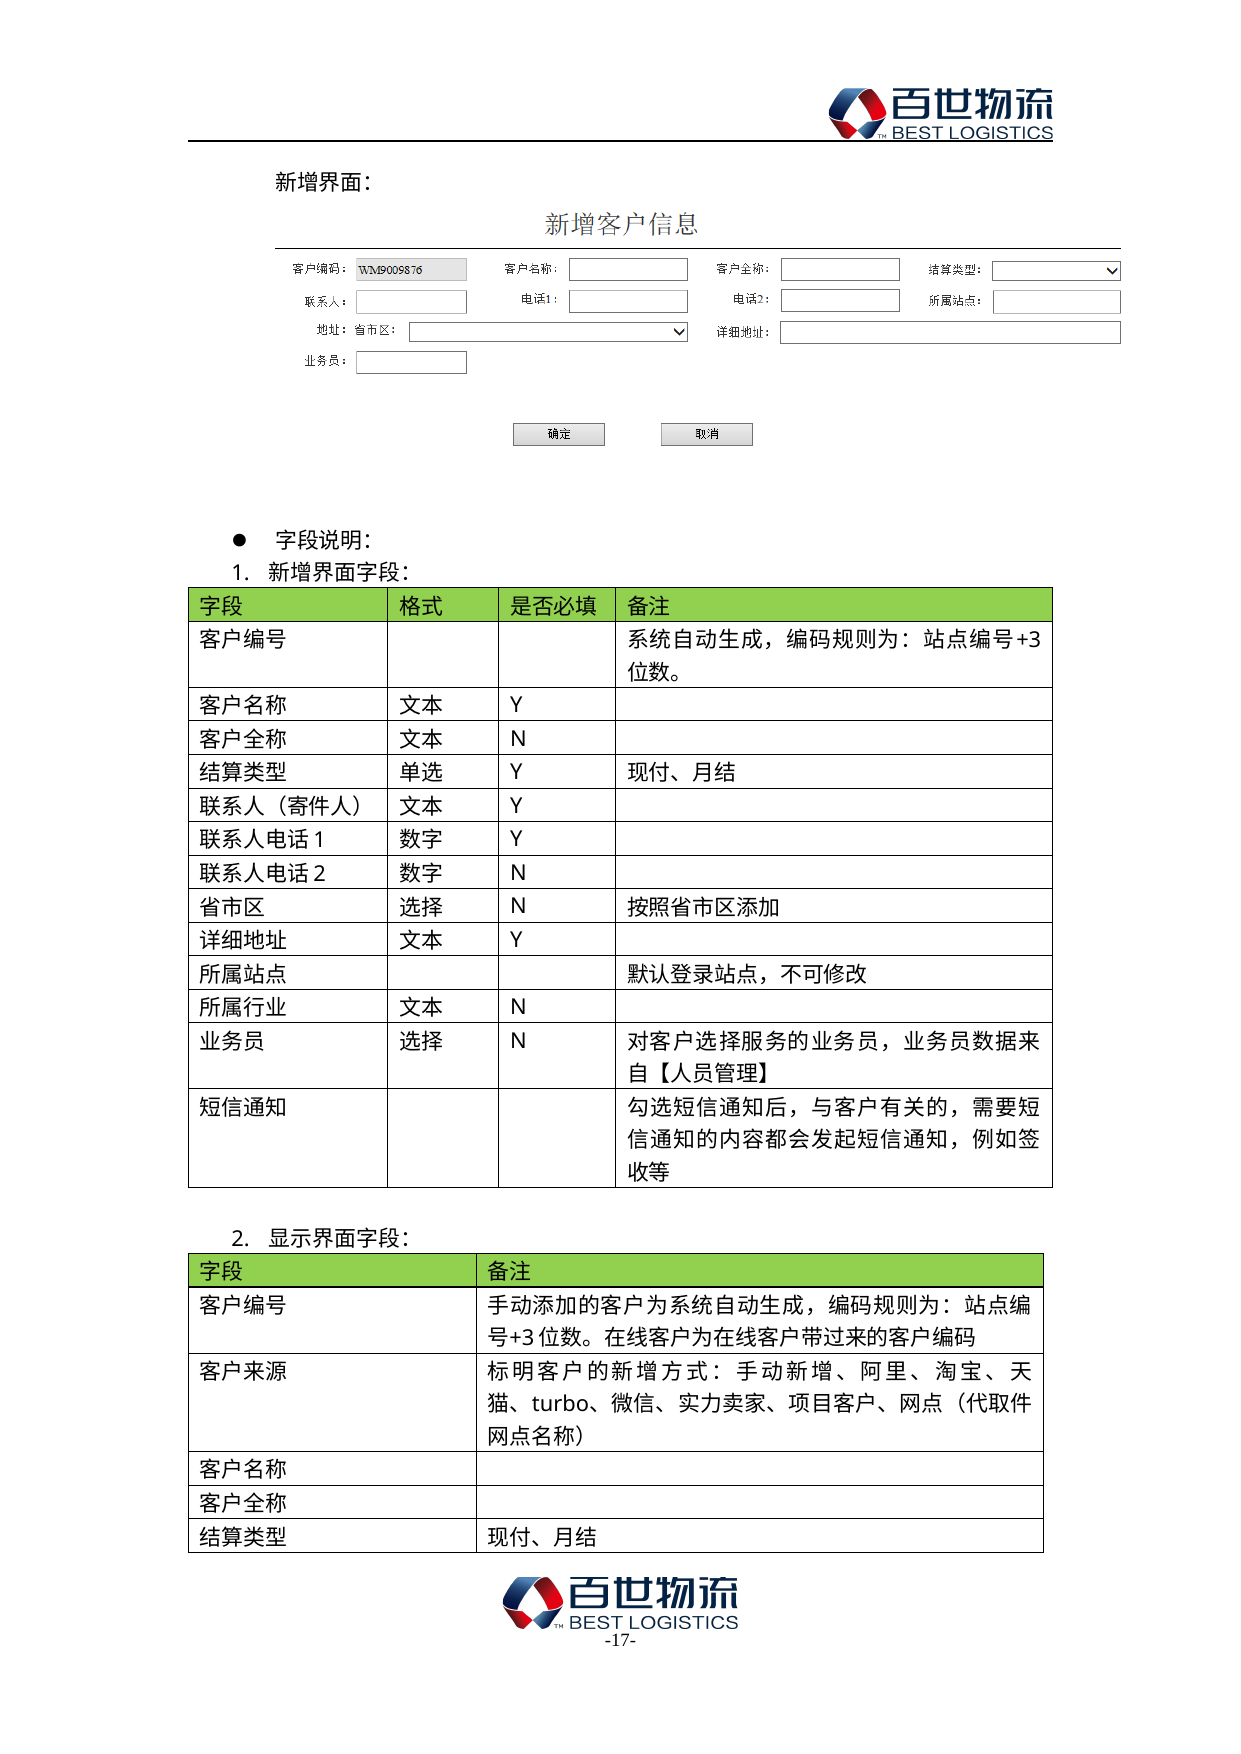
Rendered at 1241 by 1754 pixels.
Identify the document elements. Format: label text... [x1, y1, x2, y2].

table_cell 系统自动生成，编码规则为：站点编号+3位数。 [616, 622, 1052, 687]
table_cell [616, 856, 1052, 888]
table_cell 数字 [388, 856, 498, 888]
table_cell [388, 956, 498, 989]
table_cell 客户名称 [189, 1452, 476, 1484]
table_cell 手动添加的客户为系统自动生成，编码规则为：站点编号+3位数。在线客户为在线客户带过来的客户编码 [477, 1288, 1043, 1352]
table_cell 文本 [388, 721, 498, 754]
table_cell [499, 956, 615, 989]
table_header 备注 [477, 1254, 1043, 1286]
table_cell 现付、月结 [616, 755, 1052, 787]
table_cell 单选 [388, 755, 498, 787]
table_cell Y [499, 789, 615, 821]
table_header 备注 [616, 588, 1052, 621]
table_cell 现付、月结 [477, 1519, 1043, 1552]
table_cell 文本 [388, 990, 498, 1022]
table_cell 文本 [388, 688, 498, 720]
table_cell 结算类型 [189, 1519, 476, 1552]
table_cell 联系人电话1 [189, 822, 387, 854]
table_cell [616, 822, 1052, 854]
table_cell Y [499, 923, 615, 955]
table_cell [477, 1452, 1043, 1484]
table_cell 客户编号 [189, 1288, 476, 1352]
list 新增界面字段： [231, 555, 1053, 587]
table_cell 选择 [388, 889, 498, 922]
table_header 字段 [189, 588, 387, 621]
table_cell 数字 [388, 822, 498, 854]
table_cell 所属行业 [189, 990, 387, 1022]
table_cell [388, 622, 498, 687]
table_cell [616, 688, 1052, 720]
table_cell [477, 1486, 1043, 1518]
table_cell Y [499, 822, 615, 854]
table_cell 客户全称 [189, 1486, 476, 1518]
table_cell N [499, 721, 615, 754]
table_cell 文本 [388, 923, 498, 955]
text 新增界面： [275, 165, 1053, 197]
picture [275, 197, 1141, 501]
table_cell [616, 923, 1052, 955]
table_cell N [499, 1023, 615, 1088]
table_cell 选择 [388, 1023, 498, 1088]
table_cell 默认登录站点，不可修改 [616, 956, 1052, 989]
table_cell 客户来源 [189, 1354, 476, 1451]
table_cell [499, 622, 615, 687]
table_cell 业务员 [189, 1023, 387, 1088]
list 字段说明： [231, 522, 1053, 555]
table_header 是否必填 [499, 588, 615, 621]
table_cell 短信通知 [189, 1089, 387, 1187]
table_cell Y [499, 688, 615, 720]
table_header 字段 [189, 1254, 476, 1286]
table_cell 客户全称 [189, 721, 387, 754]
table_cell 联系人（寄件人） [189, 789, 387, 821]
list 显示界面字段： [231, 1220, 1053, 1253]
table_cell 省市区 [189, 889, 387, 922]
table_cell 标明客户的新增方式：手动新增、阿里、淘宝、天猫、turbo、微信、实力卖家、项目客户、网点（代取件网点名称） [477, 1354, 1043, 1451]
table_cell 联系人电话2 [189, 856, 387, 888]
table_cell 按照省市区添加 [616, 889, 1052, 922]
picture [828, 88, 1053, 139]
table_header 格式 [388, 588, 498, 621]
table_cell 客户名称 [189, 688, 387, 720]
table_cell [388, 1089, 498, 1187]
table_cell N [499, 856, 615, 888]
table_cell [616, 990, 1052, 1022]
table_cell 结算类型 [189, 755, 387, 787]
table_cell [616, 721, 1052, 754]
table_cell 所属站点 [189, 956, 387, 989]
table_cell [499, 1089, 615, 1187]
table_cell 勾选短信通知后，与客户有关的，需要短信通知的内容都会发起短信通知，例如签收等 [616, 1089, 1052, 1187]
table_cell [616, 789, 1052, 821]
table_cell 对客户选择服务的业务员，业务员数据来自【人员管理】 [616, 1023, 1052, 1088]
picture [502, 1577, 738, 1629]
table_cell 详细地址 [189, 923, 387, 955]
table_cell 文本 [388, 789, 498, 821]
table_cell 客户编号 [189, 622, 387, 687]
table_cell N [499, 990, 615, 1022]
table_cell N [499, 889, 615, 922]
table_cell Y [499, 755, 615, 787]
